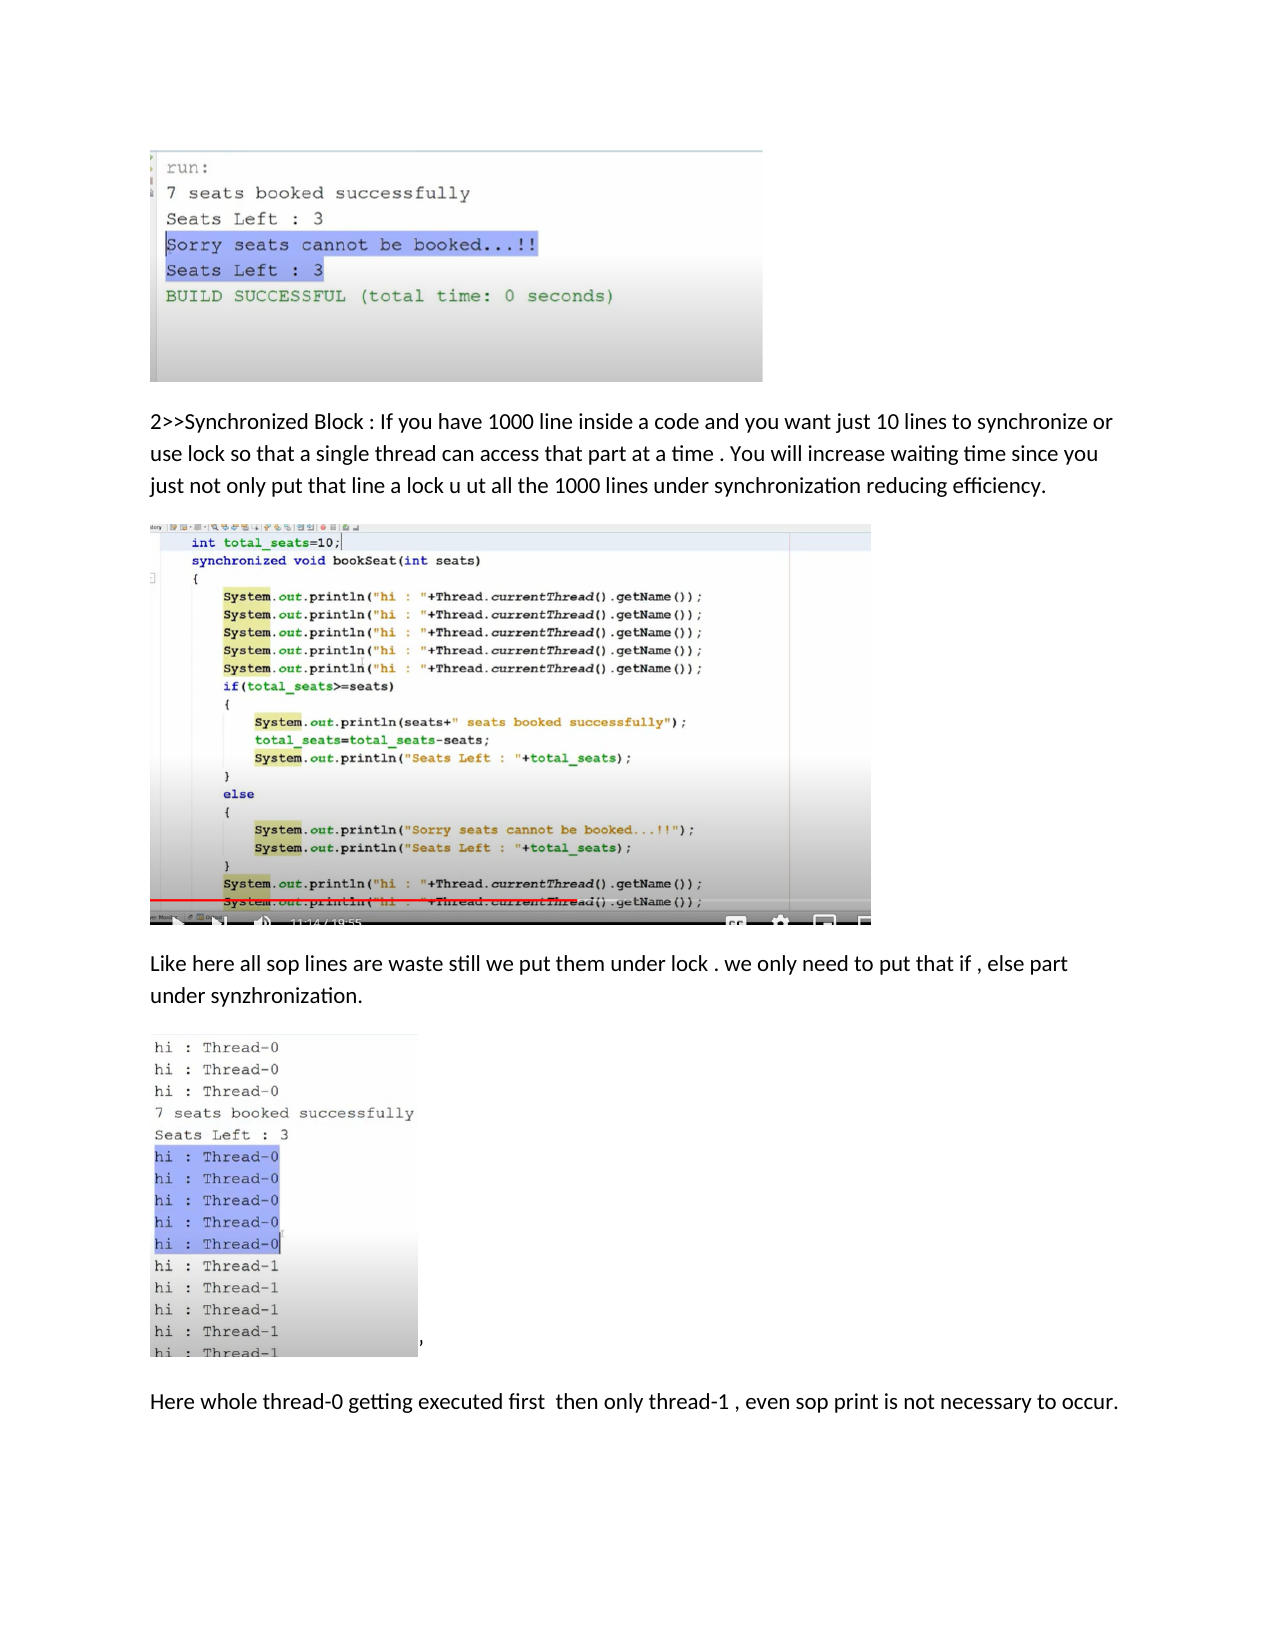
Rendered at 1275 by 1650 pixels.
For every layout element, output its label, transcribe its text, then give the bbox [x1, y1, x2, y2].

picture [150, 1034, 418, 1357]
text Like here all sop lines are waste still we put them under lock . we only need to put that if , else part under synzhronization. [150, 949, 1125, 1009]
picture [150, 150, 763, 382]
text Here whole thread-0 getting executed first then only thread-1 , even sop print is not necessary to occur. [150, 1387, 1125, 1415]
picture [150, 524, 871, 925]
text 2>>Synchronized Block : If you have 1000 line inside a code and you want just 10 lines to synchronize or use lock so that a single thread can access that part at a time . You will increase waiting time since you just not only put that line a lock u ut all the 1000 lines under synchronization reducing efficiency. [150, 407, 1125, 499]
